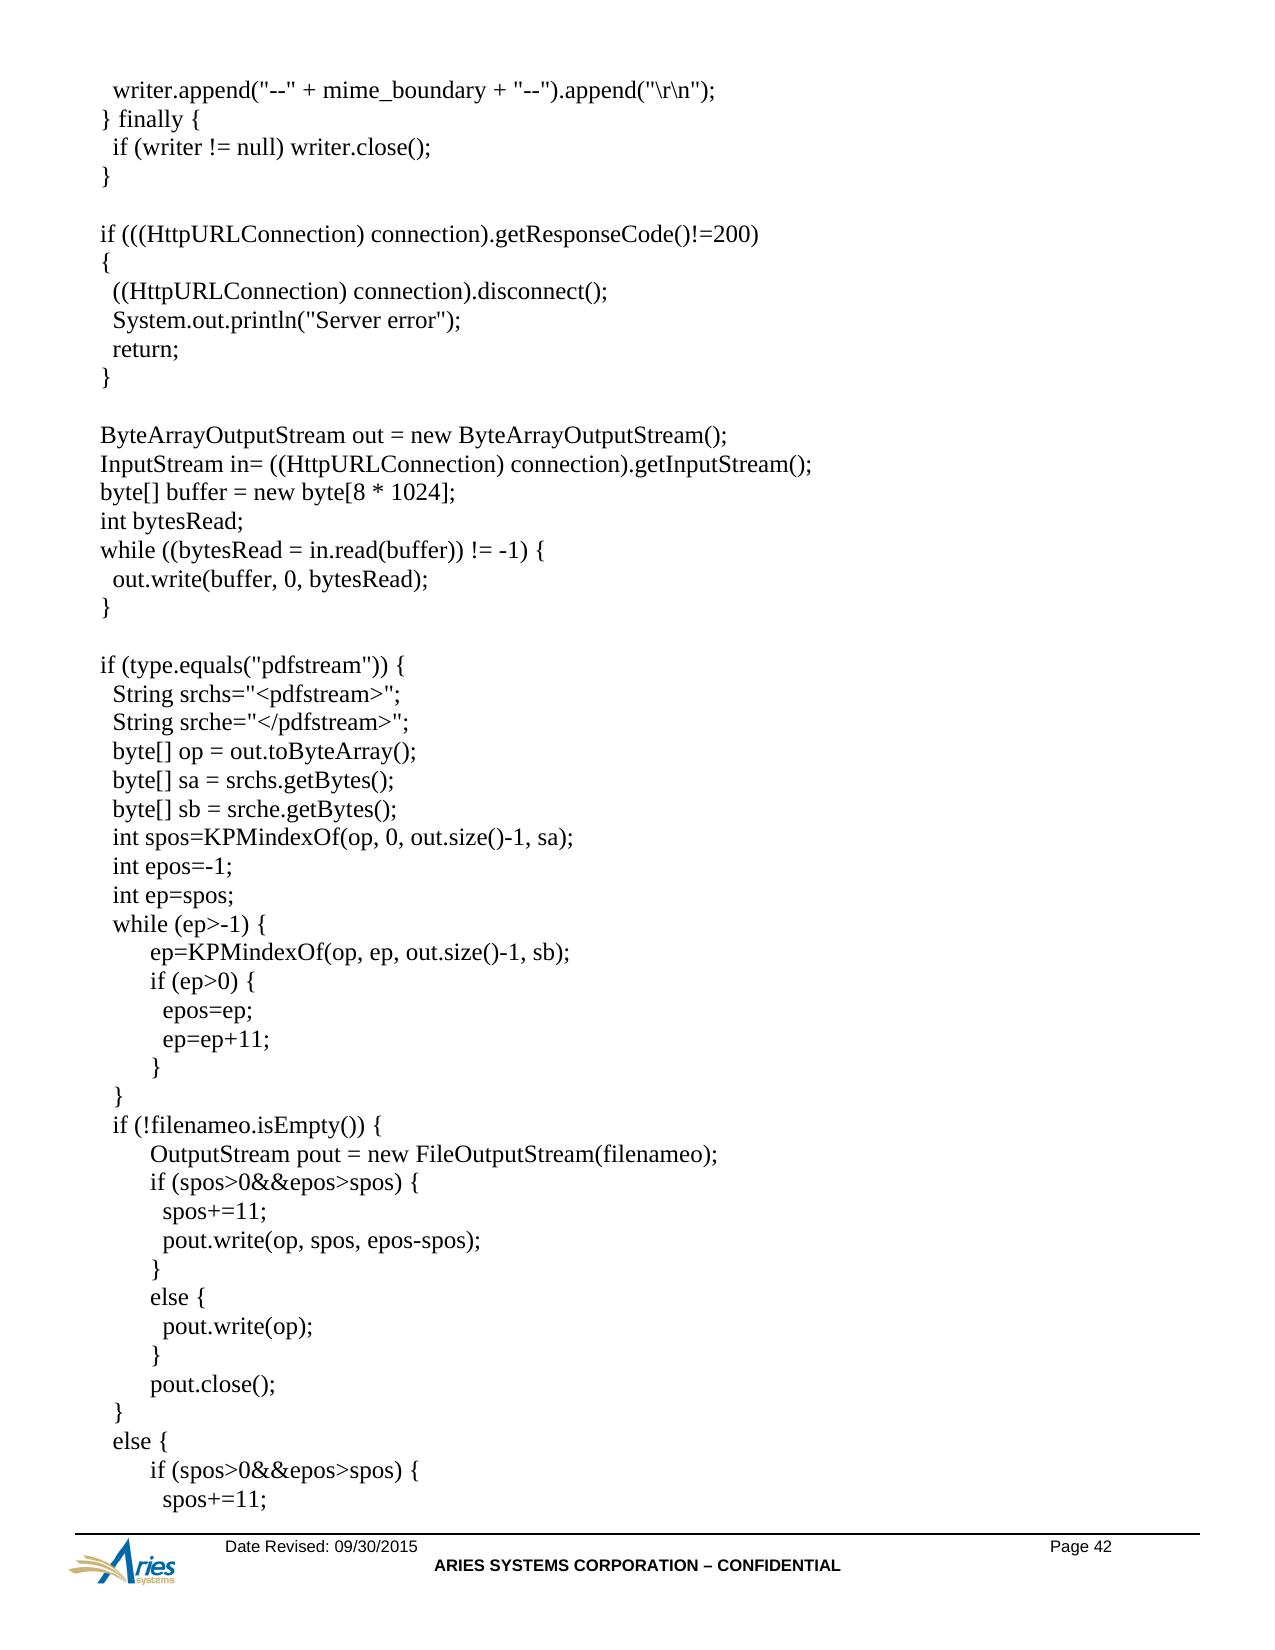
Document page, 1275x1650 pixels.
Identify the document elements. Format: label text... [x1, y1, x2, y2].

text epos=ep; [75, 995, 1200, 1024]
text ((HttpURLConnection) connection).disconnect(); [75, 276, 1200, 305]
text spos+=11; [75, 1196, 1200, 1225]
text System.out.println("Server error"); [75, 305, 1200, 334]
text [75, 1139, 1200, 1167]
text if (spos>0&&epos>spos) { [75, 1167, 1200, 1196]
text } [75, 161, 1200, 190]
text out.write(buffer, 0, bytesRead); [75, 564, 1200, 592]
text while (ep>-1) { [75, 909, 1200, 937]
text String srchs="<pdfstream>"; [75, 679, 1200, 707]
text writer.append("--" + mime_boundary + "--").append("\r\n"); [75, 75, 1200, 104]
text if (spos>0&&epos>spos) { [75, 1455, 1200, 1484]
text } [75, 362, 1200, 391]
text if (((HttpURLConnection) connection).getResponseCode()!=200) [75, 219, 1200, 247]
text spos+=11; [75, 1484, 1200, 1512]
text ep=ep+11; [75, 1024, 1200, 1052]
text return; [75, 334, 1200, 362]
text int epos=-1; [75, 851, 1200, 880]
text int ep=spos; [75, 880, 1200, 909]
text ep=KPMindexOf(op, ep, out.size()-1, sb); [75, 937, 1200, 966]
text pout.close(); [75, 1369, 1200, 1397]
picture [68, 1538, 175, 1585]
text else { [75, 1282, 1200, 1311]
text byte[] op = out.toByteArray(); [75, 736, 1200, 765]
text InputStream in= ((HttpURLConnection) connection).getInputStream(); [75, 449, 1200, 477]
text byte[] sa = srchs.getBytes(); [75, 765, 1200, 794]
text int bytesRead; [75, 506, 1200, 535]
text pout.write(op); [75, 1311, 1200, 1340]
text while ((bytesRead = in.read(buffer)) != -1) { [75, 535, 1200, 564]
text } [75, 1081, 1200, 1110]
text } [75, 592, 1200, 621]
text String srche="</pdfstream>"; [75, 707, 1200, 736]
text byte[] buffer = new byte[8 * 1024]; [75, 477, 1200, 506]
text byte[] sb = srche.getBytes(); [75, 794, 1200, 822]
text } finally { [75, 104, 1200, 132]
text if (!filenameo.isEmpty()) { [75, 1110, 1200, 1139]
text } [75, 1397, 1200, 1426]
text if (type.equals("pdfstream")) { [75, 650, 1200, 679]
text pout.write(op, spos, epos-spos); [75, 1225, 1200, 1254]
text if (writer != null) writer.close(); [75, 132, 1200, 161]
text } [75, 1052, 1200, 1081]
text if (ep>0) { [75, 966, 1200, 995]
text } [75, 1340, 1200, 1369]
text else { [75, 1426, 1200, 1455]
text } [75, 1254, 1200, 1282]
text { [75, 247, 1200, 276]
text ByteArrayOutputStream out = new ByteArrayOutputStream(); [75, 420, 1200, 449]
text int spos=KPMindexOf(op, 0, out.size()-1, sa); [75, 822, 1200, 851]
